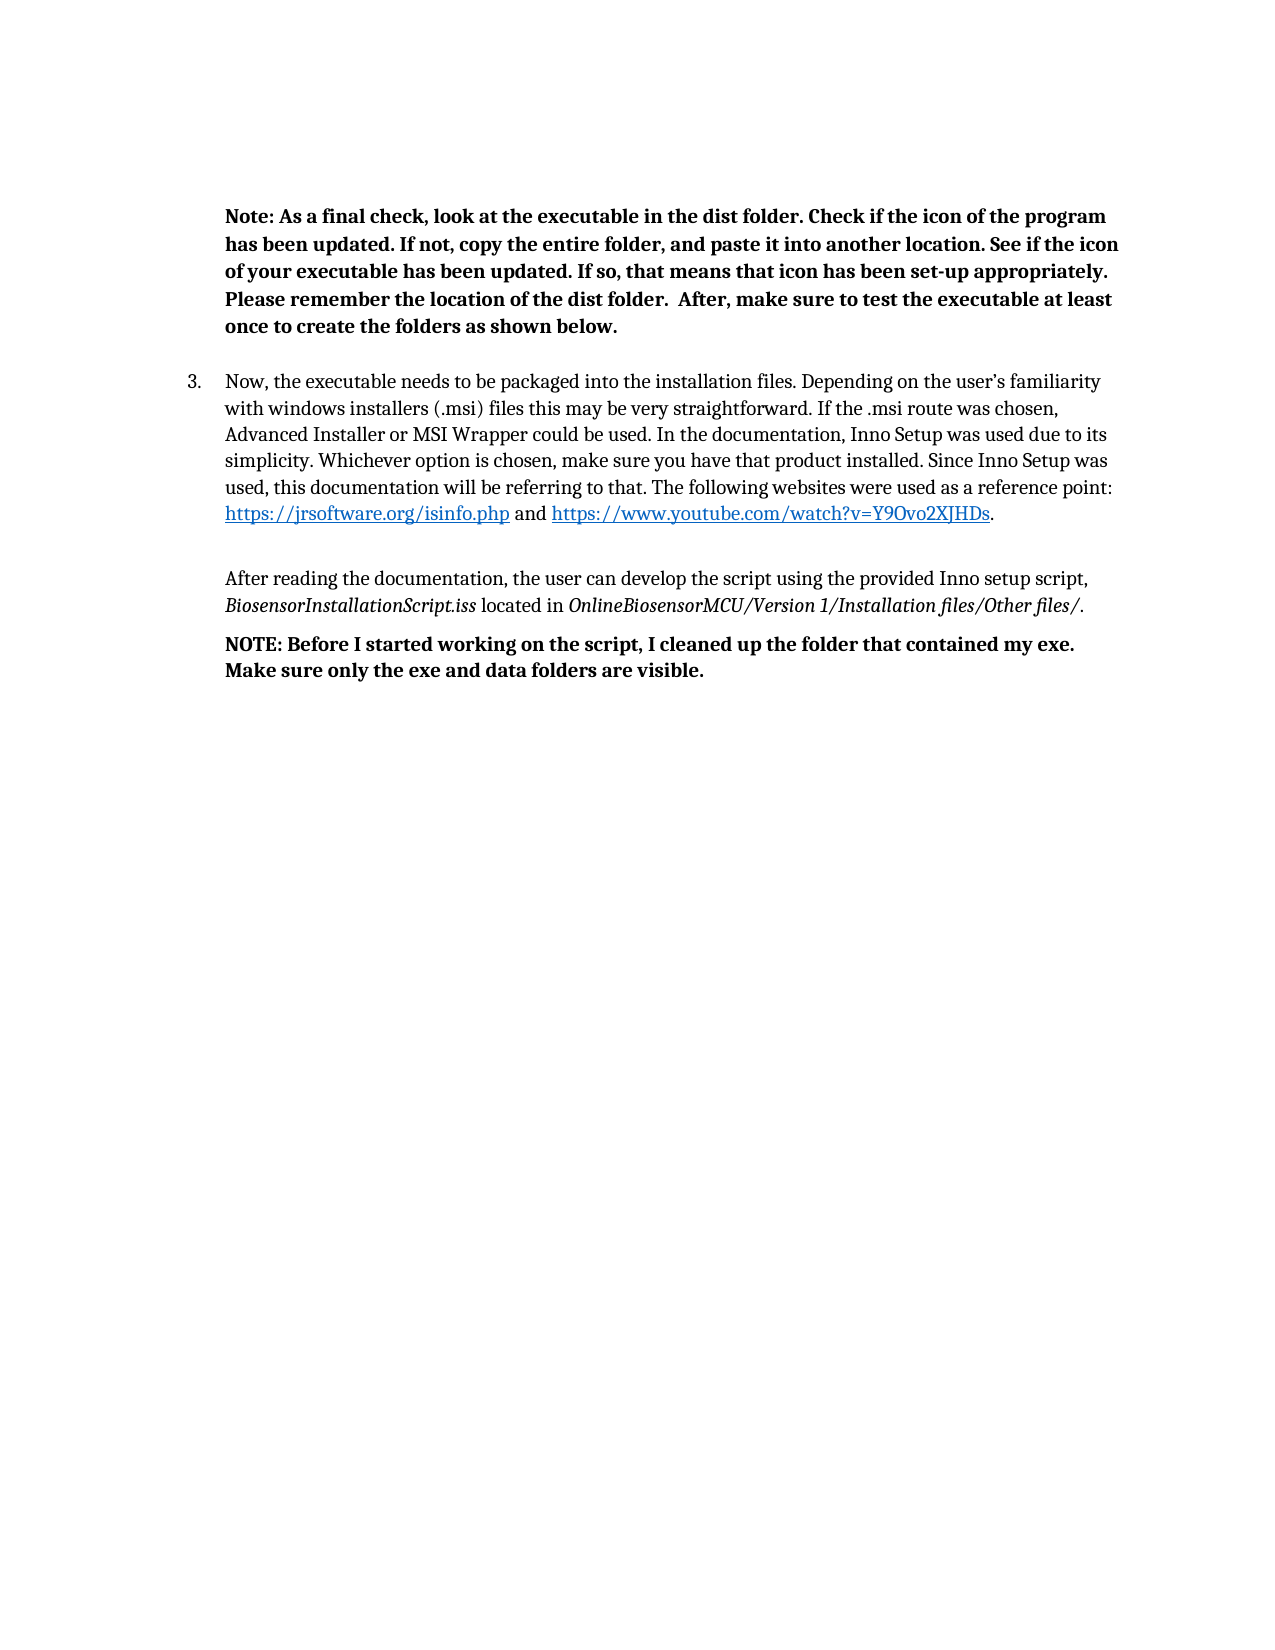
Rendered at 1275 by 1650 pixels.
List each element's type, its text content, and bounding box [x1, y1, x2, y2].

list Note: As a final check, look at the executable in the dist folder. Check if the icon of the program has been updated. If not, copy the entire folder, and paste it into another location. See if the icon of your executable has been updated. If so, that means that icon has been set-up appropriately. Please remember the location of the dist folder. After, make sure to test the executable at least once to create the folders as shown below. [225, 205, 1125, 339]
list Now, the executable needs to be packaged into the installation files. Depending on the user’s familiarity with windows installers (.msi) files this may be very straightforward. If the .msi route was chosen, Advanced Installer or MSI Wrapper could be used. In the documentation, Inno Setup was used due to its simplicity. Whichever option is chosen, make sure you have that product installed. Since Inno Setup was used, this documentation will be referring to that. The following websites were used as a reference point: https://jrsoftware.org/isinfo.php and https://www.youtube.com/watch?v=Y9Ovo2XJHDs. [187, 370, 1125, 526]
text After reading the documentation, the user can develop the script using the provided Inno setup script, BiosensorInstallationScript.iss located in OnlineBiosensorMCU/Version 1/Installation files/Other files/. [225, 567, 1125, 617]
list NOTE: Before I started working on the script, I cleaned up the folder that contained my exe. Make sure only the exe and data folders are visible. [225, 632, 1125, 682]
